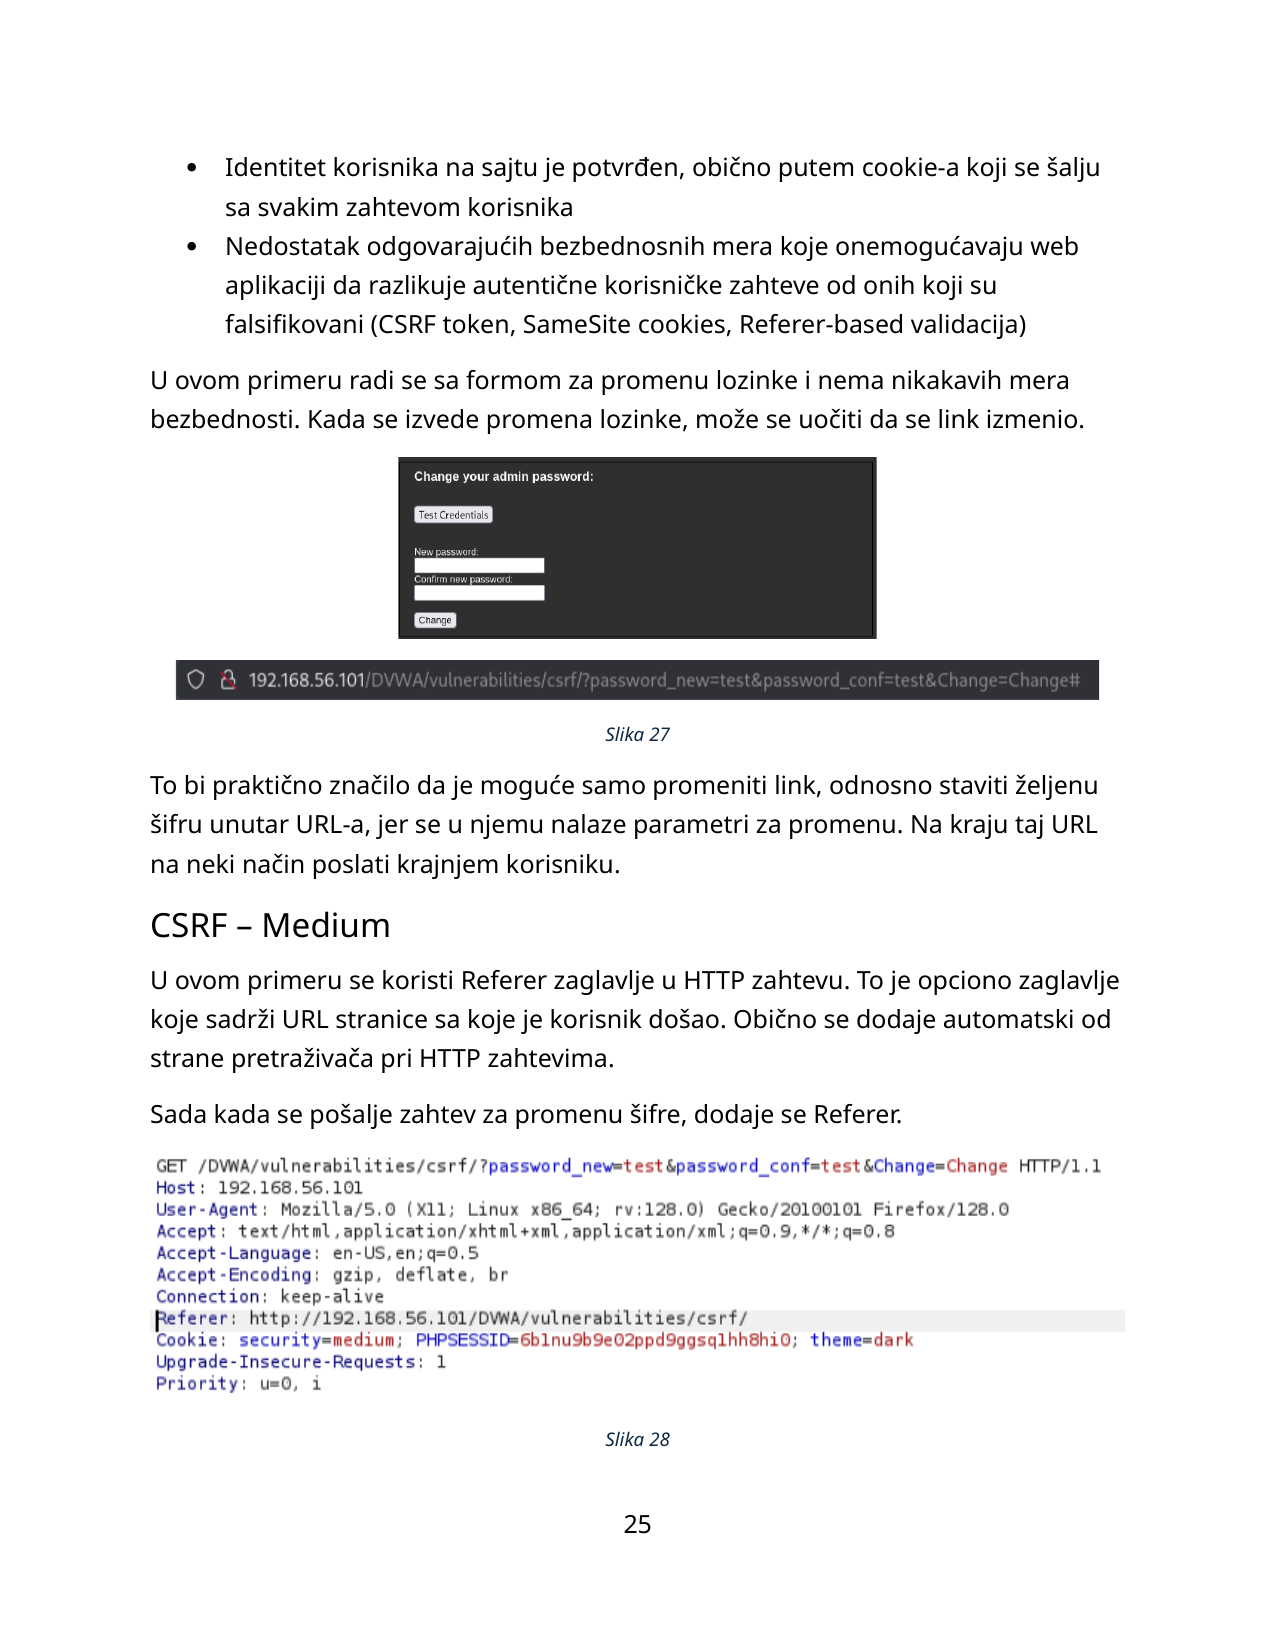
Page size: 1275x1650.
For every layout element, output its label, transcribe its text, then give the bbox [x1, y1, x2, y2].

picture [150, 1152, 1125, 1405]
list Nedostatak odgovarajućih bezbednosnih mera koje onemogućavaju web aplikaciji da razlikuje autentične korisničke zahteve od onih koji su falsifikovani (CSRF token, SameSite cookies, Referer-based validacija) [187, 228, 1125, 341]
text To bi praktično značilo da je moguće samo promeniti link, odnosno staviti željenu šifru unutar URL-a, jer se u njemu nalaze parametri za promenu. Na kraju taj URL na neki način poslati krajnjem korisniku. [150, 768, 1125, 880]
subtitle CSRF – Medium [150, 902, 1125, 948]
picture [398, 457, 877, 639]
picture [175, 660, 1100, 700]
list Identitet korisnika na sajtu je potvrđen, obično putem cookie-a koji se šalju sa svakim zahtevom korisnika [187, 150, 1125, 223]
text U ovom primeru radi se sa formom za promenu lozinke i nema nikakavih mera bezbednosti. Kada se izvede promena lozinke, može se uočiti da se link izmenio. [150, 362, 1125, 436]
text U ovom primeru se koristi Referer zaglavlje u HTTP zahtevu. To je opciono zaglavlje koje sadrži URL stranice sa koje je korisnik došao. Obično se dodaje automatski od strane pretraživača pri HTTP zahtevima. [150, 963, 1125, 1075]
text Sada kada se pošalje zahtev za promenu šifre, dodaje se Referer. [150, 1097, 1125, 1131]
